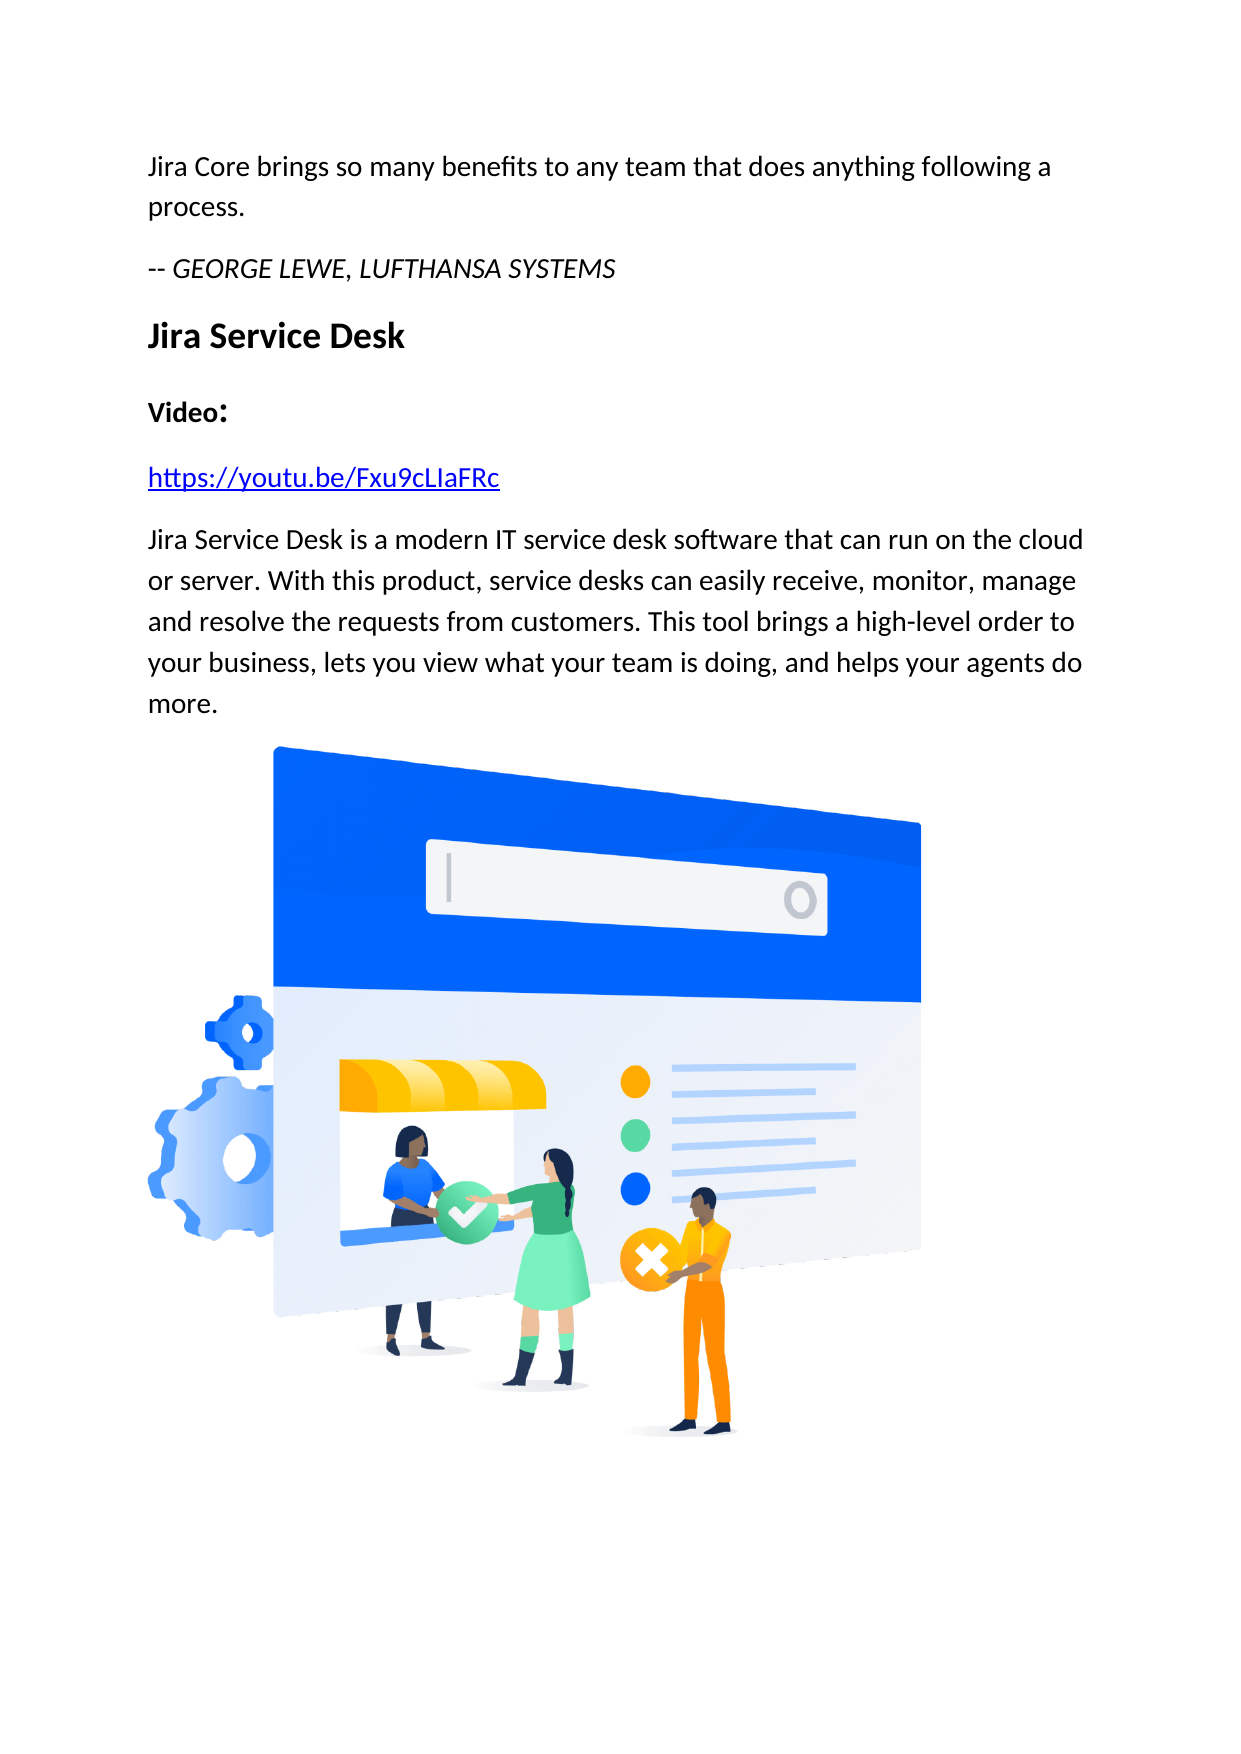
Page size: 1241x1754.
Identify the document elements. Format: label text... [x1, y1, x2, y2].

text https://youtu.be/Fxu9cLIaFRc [148, 459, 1093, 495]
picture [147, 746, 922, 1437]
text -- GEORGE LEWE, LUFTHANSA SYSTEMS [148, 250, 1093, 286]
text Jira Core brings so many benefits to any team that does anything following a process. [148, 148, 1093, 224]
text Jira Service Desk is a modern IT service desk software that can run on the cloud or server. With this product, service desks can easily receive, monitor, manage and resolve the requests from customers. This tool brings a high-level order to your business, lets you view what your team is doing, and helps your agents do more. [148, 521, 1093, 720]
text Video: [148, 386, 1093, 431]
text Jira Service Desk [148, 312, 1093, 358]
